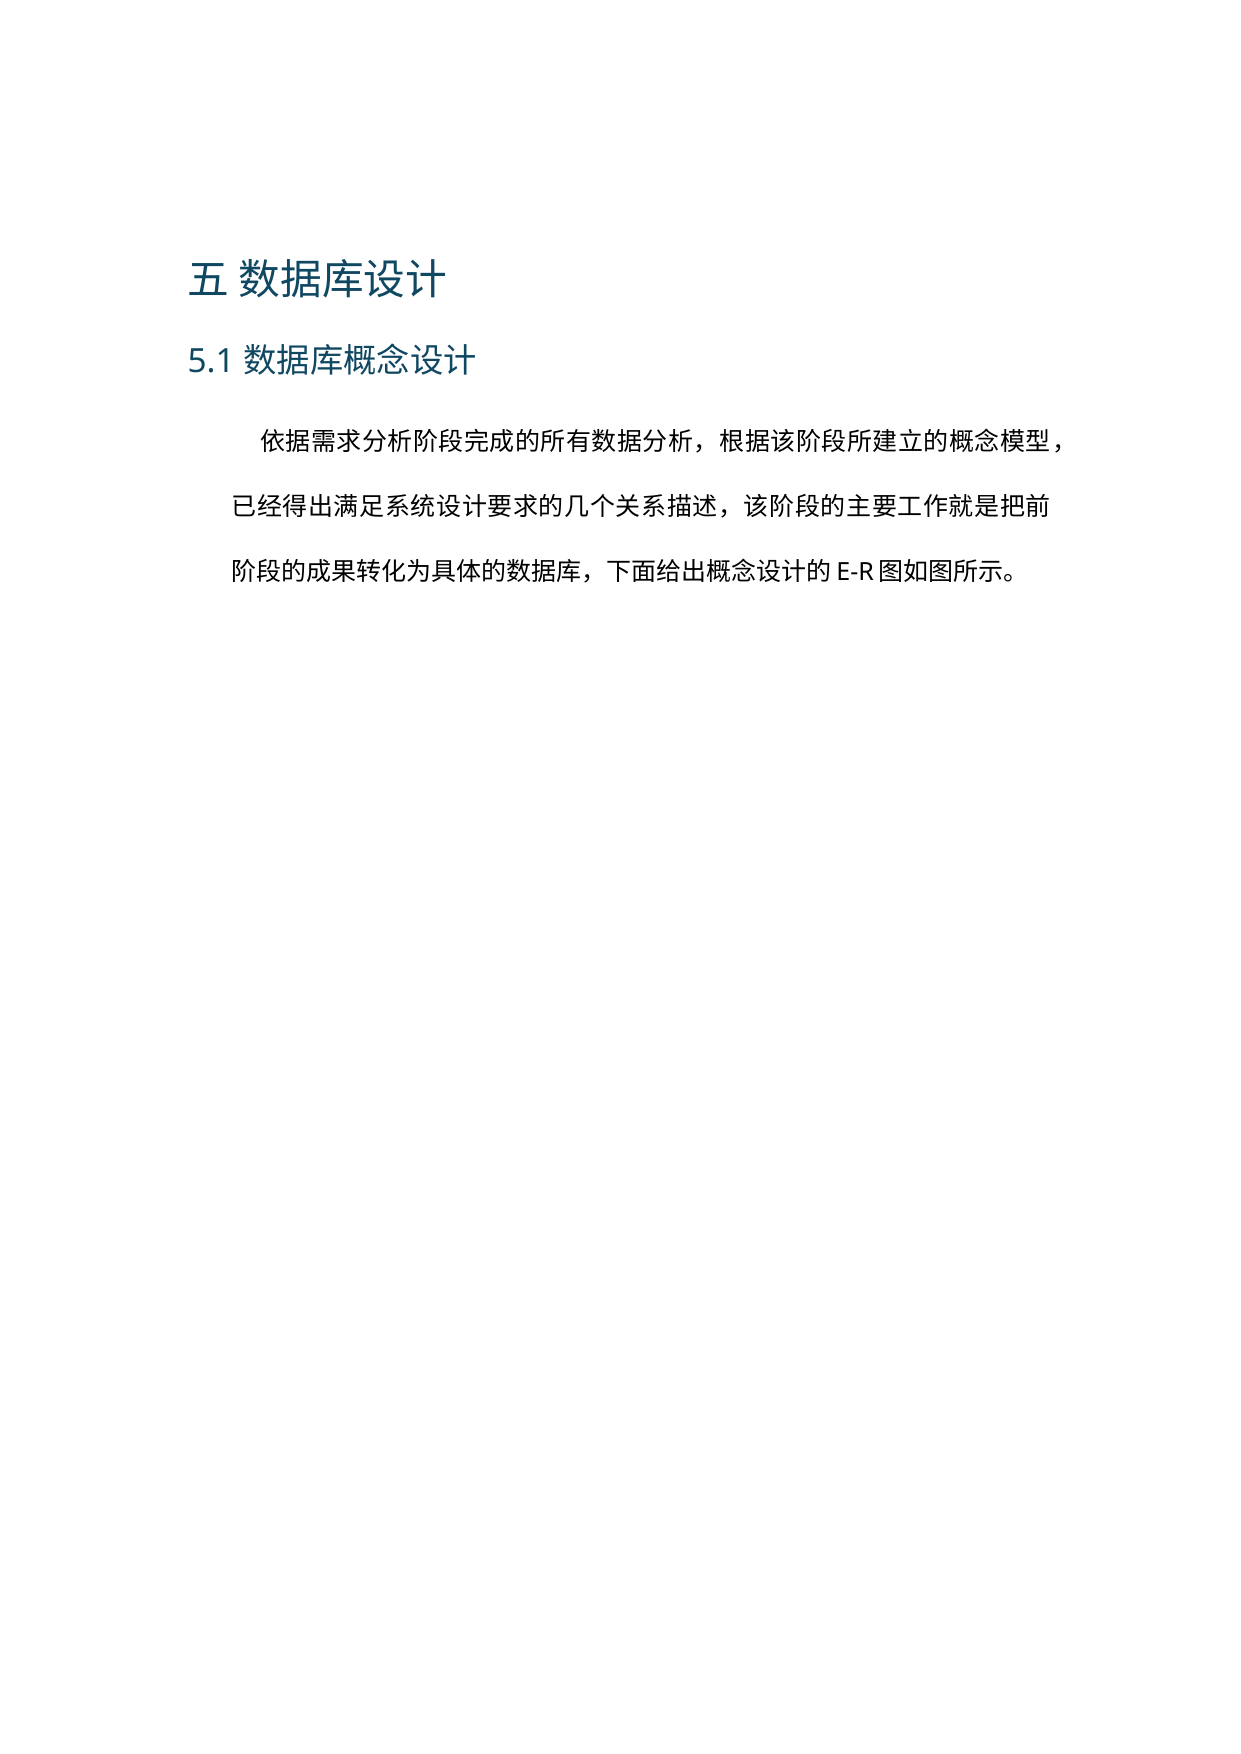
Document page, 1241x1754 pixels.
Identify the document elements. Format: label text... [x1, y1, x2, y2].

list 依据需求分析阶段完成的所有数据分析，根据该阶段所建立的概念模型，已经得出满足系统设计要求的几个关系描述，该阶段的主要工作就是把前阶段的成果转化为具体的数据库，下面给出概念设计的E-R图如图所示。 [231, 407, 1053, 602]
subtitle 5.1 数据库概念设计 [187, 325, 1053, 390]
subtitle 五 数据库设计 [187, 244, 1053, 309]
